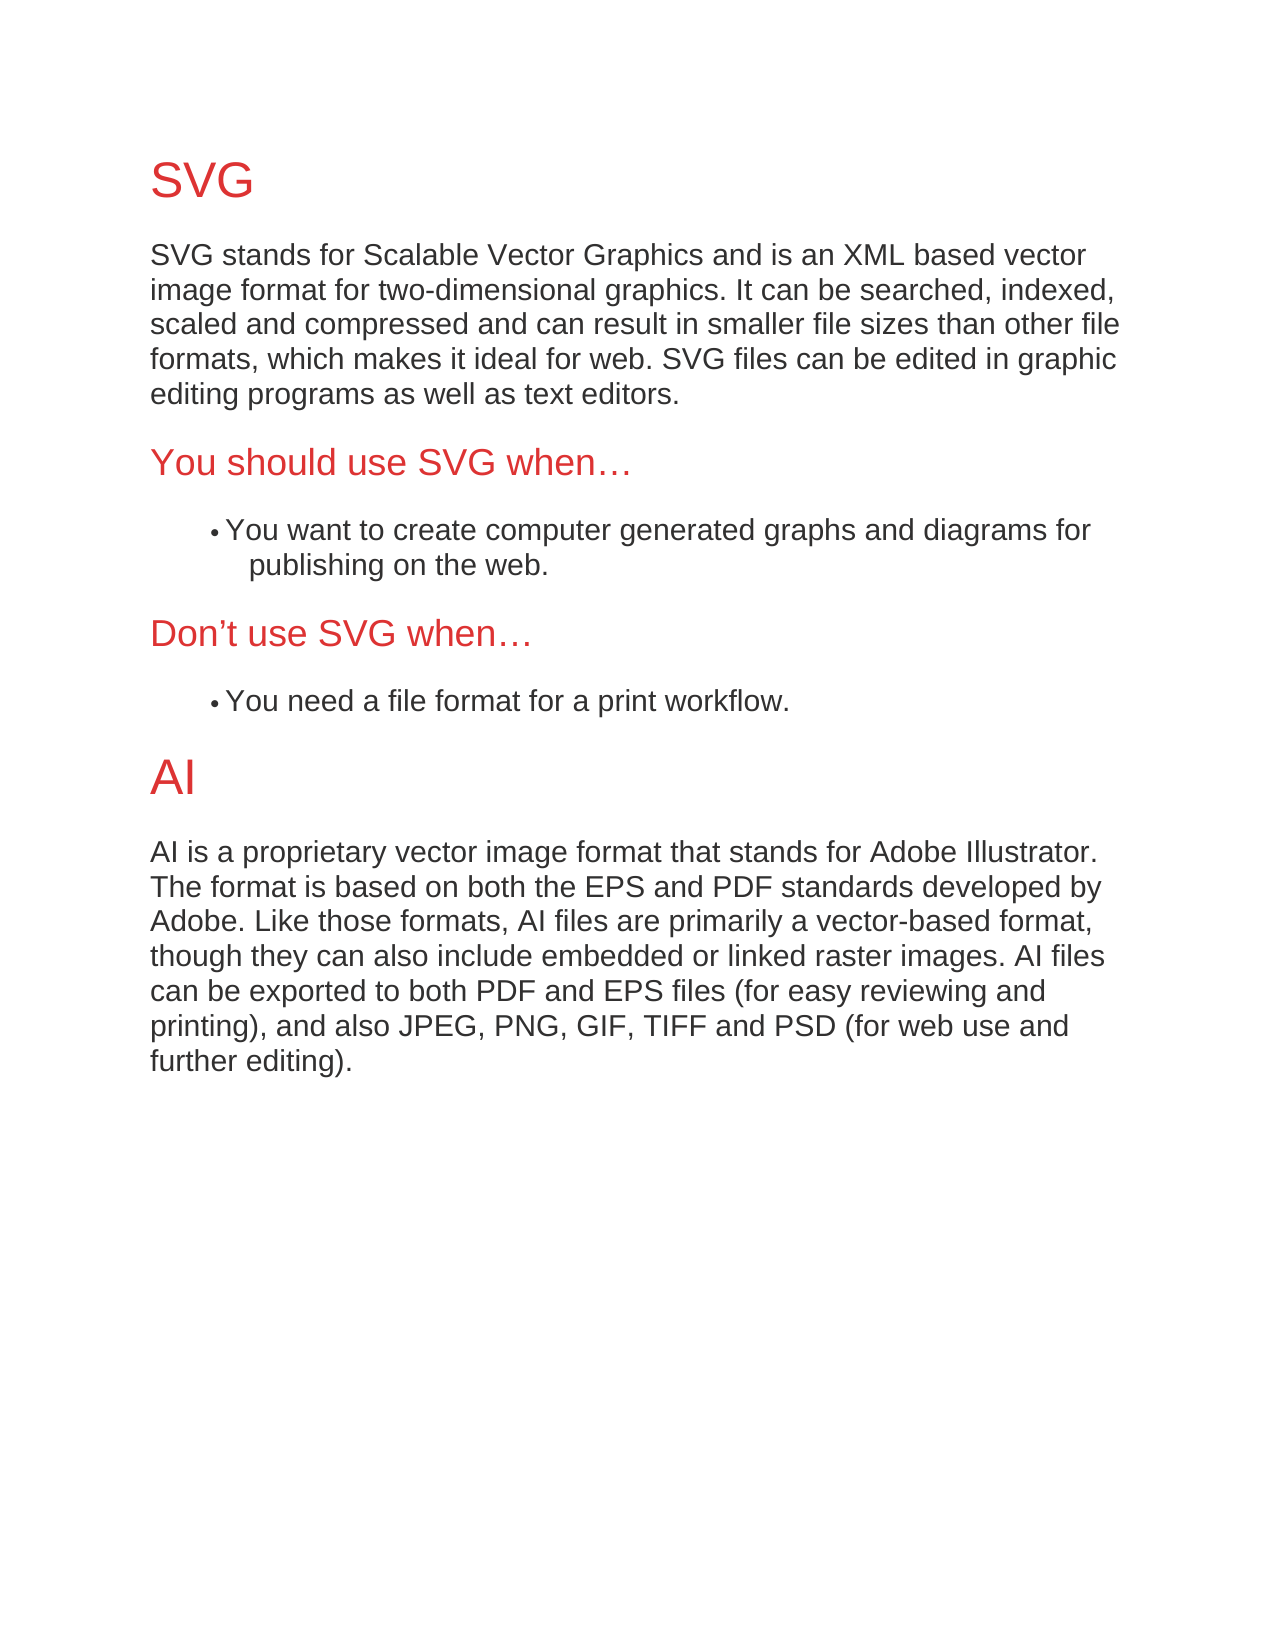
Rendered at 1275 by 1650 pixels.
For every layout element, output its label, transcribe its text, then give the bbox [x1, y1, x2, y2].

text You should use SVG when… [150, 440, 1125, 483]
text AI [150, 747, 1125, 804]
text SVG stands for Scalable Vector Graphics and is an XML based vector image format for two-dimensional graphics. It can be searched, indexed, scaled and compressed and can result in smaller file sizes than other file formats, which makes it ideal for web. SVG files can be edited in graphic editing programs as well as text editors. [150, 237, 1125, 411]
text SVG [150, 150, 1125, 207]
text Don’t use SVG when… [150, 611, 1125, 654]
text AI is a proprietary vector image format that stands for Adobe Illustrator. The format is based on both the EPS and PDF standards developed by Adobe. Like those formats, AI files are primarily a vector-based format, though they can also include embedded or linked raster images. AI files can be exported to both PDF and EPS files (for easy reviewing and printing), and also JPEG, PNG, GIF, TIFF and PSD (for web use and further editing). [150, 834, 1125, 1077]
list You want to create computer generated graphs and diagrams for publishing on the web. [211, 512, 1125, 582]
list You need a file format for a print workflow. [211, 683, 1125, 718]
